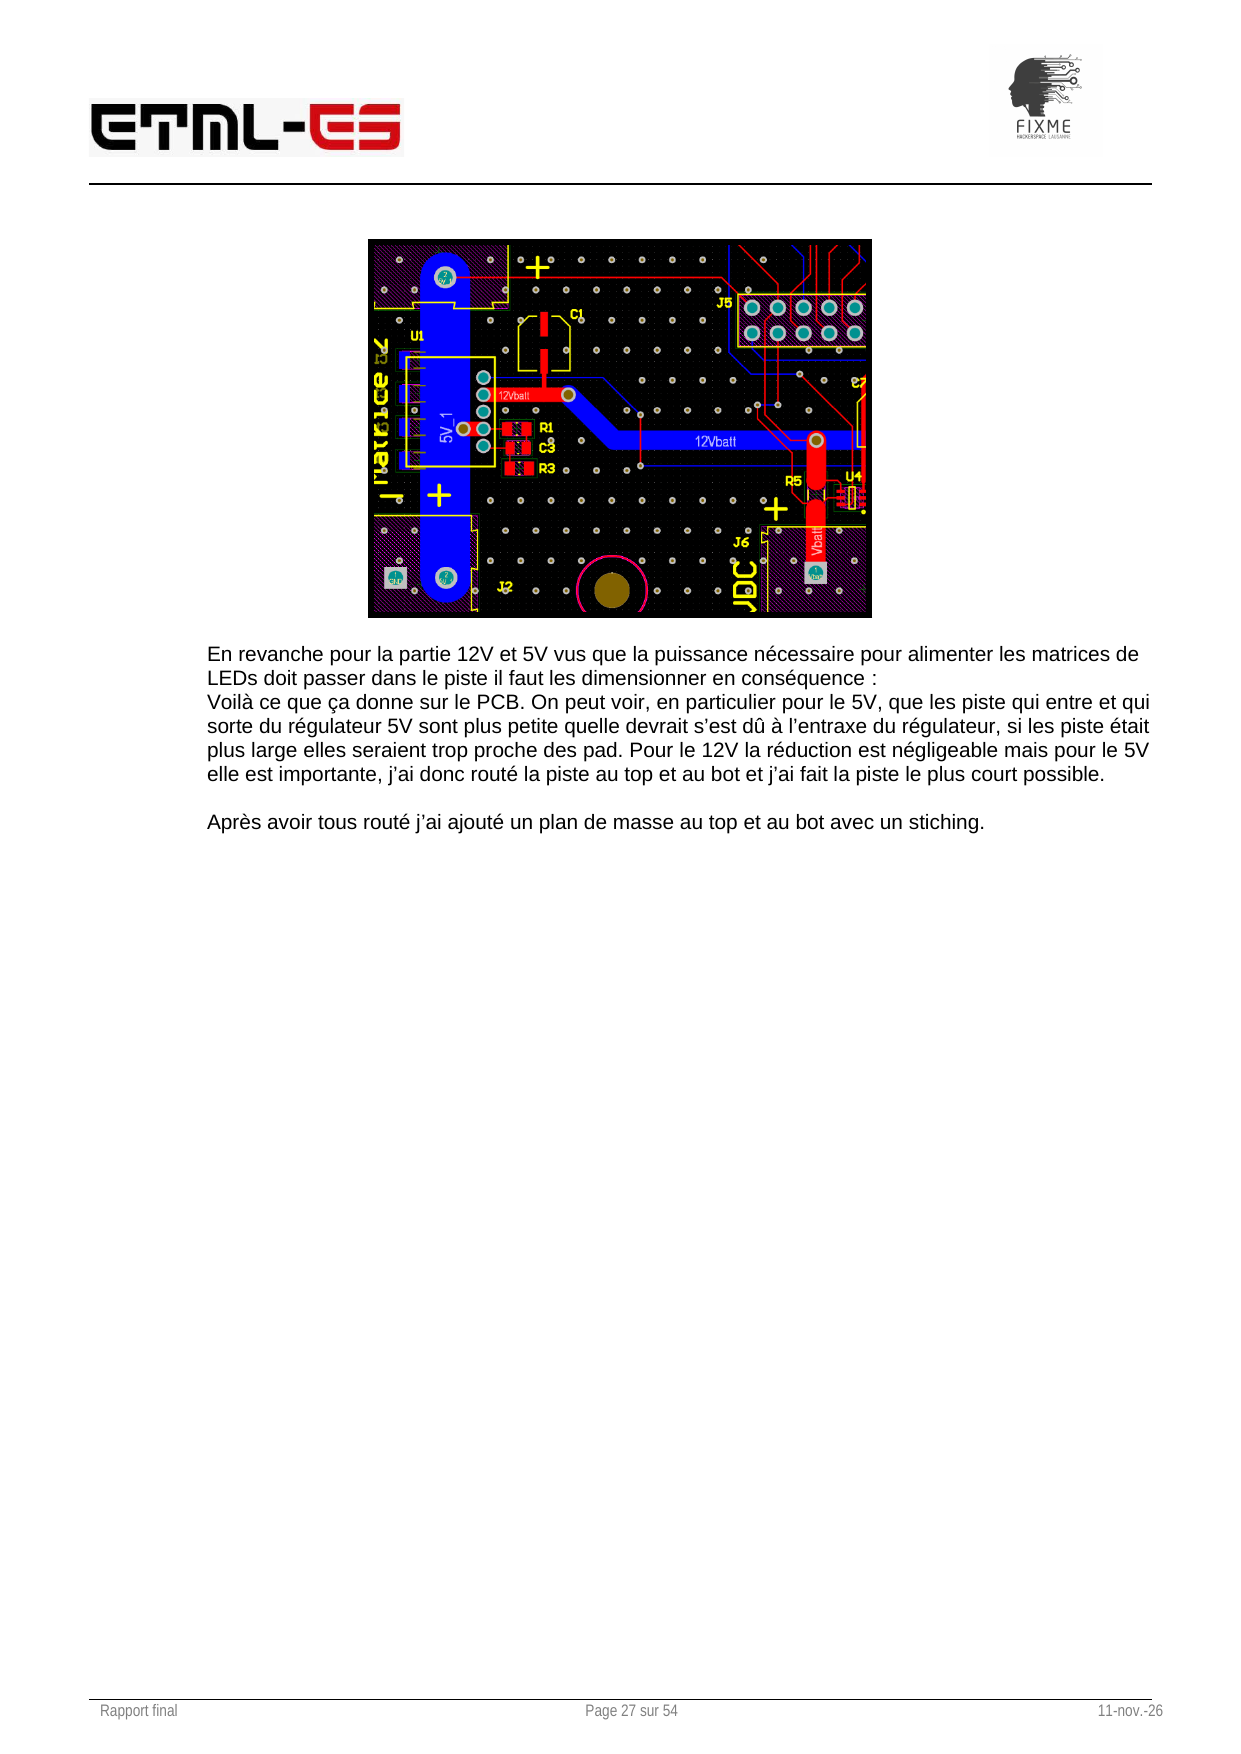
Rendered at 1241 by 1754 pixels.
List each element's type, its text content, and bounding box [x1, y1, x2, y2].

text Voilà ce que ça donne sur le PCB. On peut voir, en particulier pour le 5V, que les piste qui entre et qui sorte du régulateur 5V sont plus petite quelle devrait s’est dû à l’entraxe du régulateur, si les piste était plus large elles seraient trop proche des pad. Pour le 12V la réduction est négligeable mais pour le 5V elle est importante, j’ai donc routé la piste au top et au bot et j’ai fait la piste le plus court possible. [207, 690, 1152, 786]
picture [374, 245, 866, 612]
picture [988, 44, 1104, 157]
text Après avoir tous routé j’ai ajouté un plan de masse au top et au bot avec un stiching. [207, 809, 1152, 833]
text En revanche pour la partie 12V et 5V vus que la puissance nécessaire pour alimenter les matrices de LEDs doit passer dans le piste il faut les dimensionner en conséquence : [207, 642, 1152, 690]
picture [88, 98, 405, 157]
